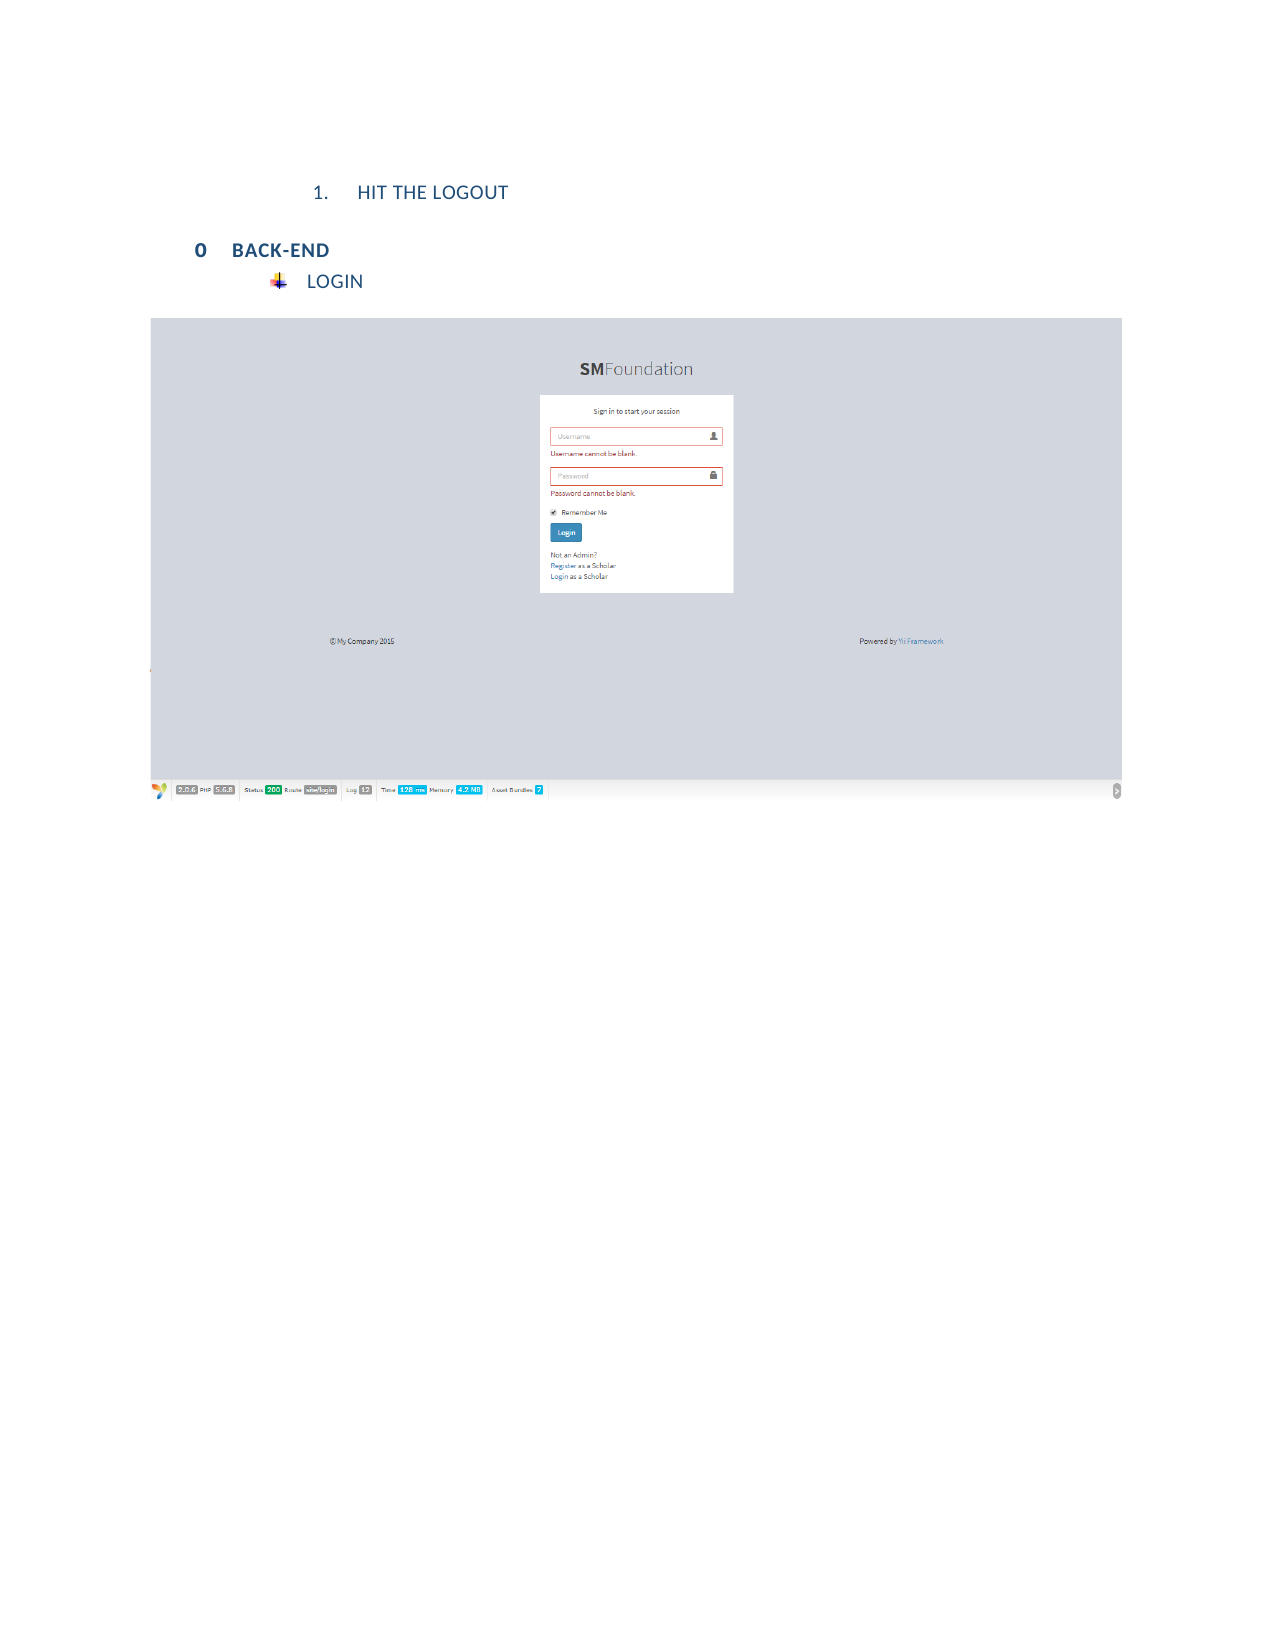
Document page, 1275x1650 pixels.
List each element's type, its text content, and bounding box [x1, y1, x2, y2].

list Login [269, 268, 1125, 293]
picture [270, 271, 287, 289]
list Back-end [194, 237, 1125, 264]
list hit the logout [312, 179, 1125, 204]
picture [150, 318, 1122, 800]
